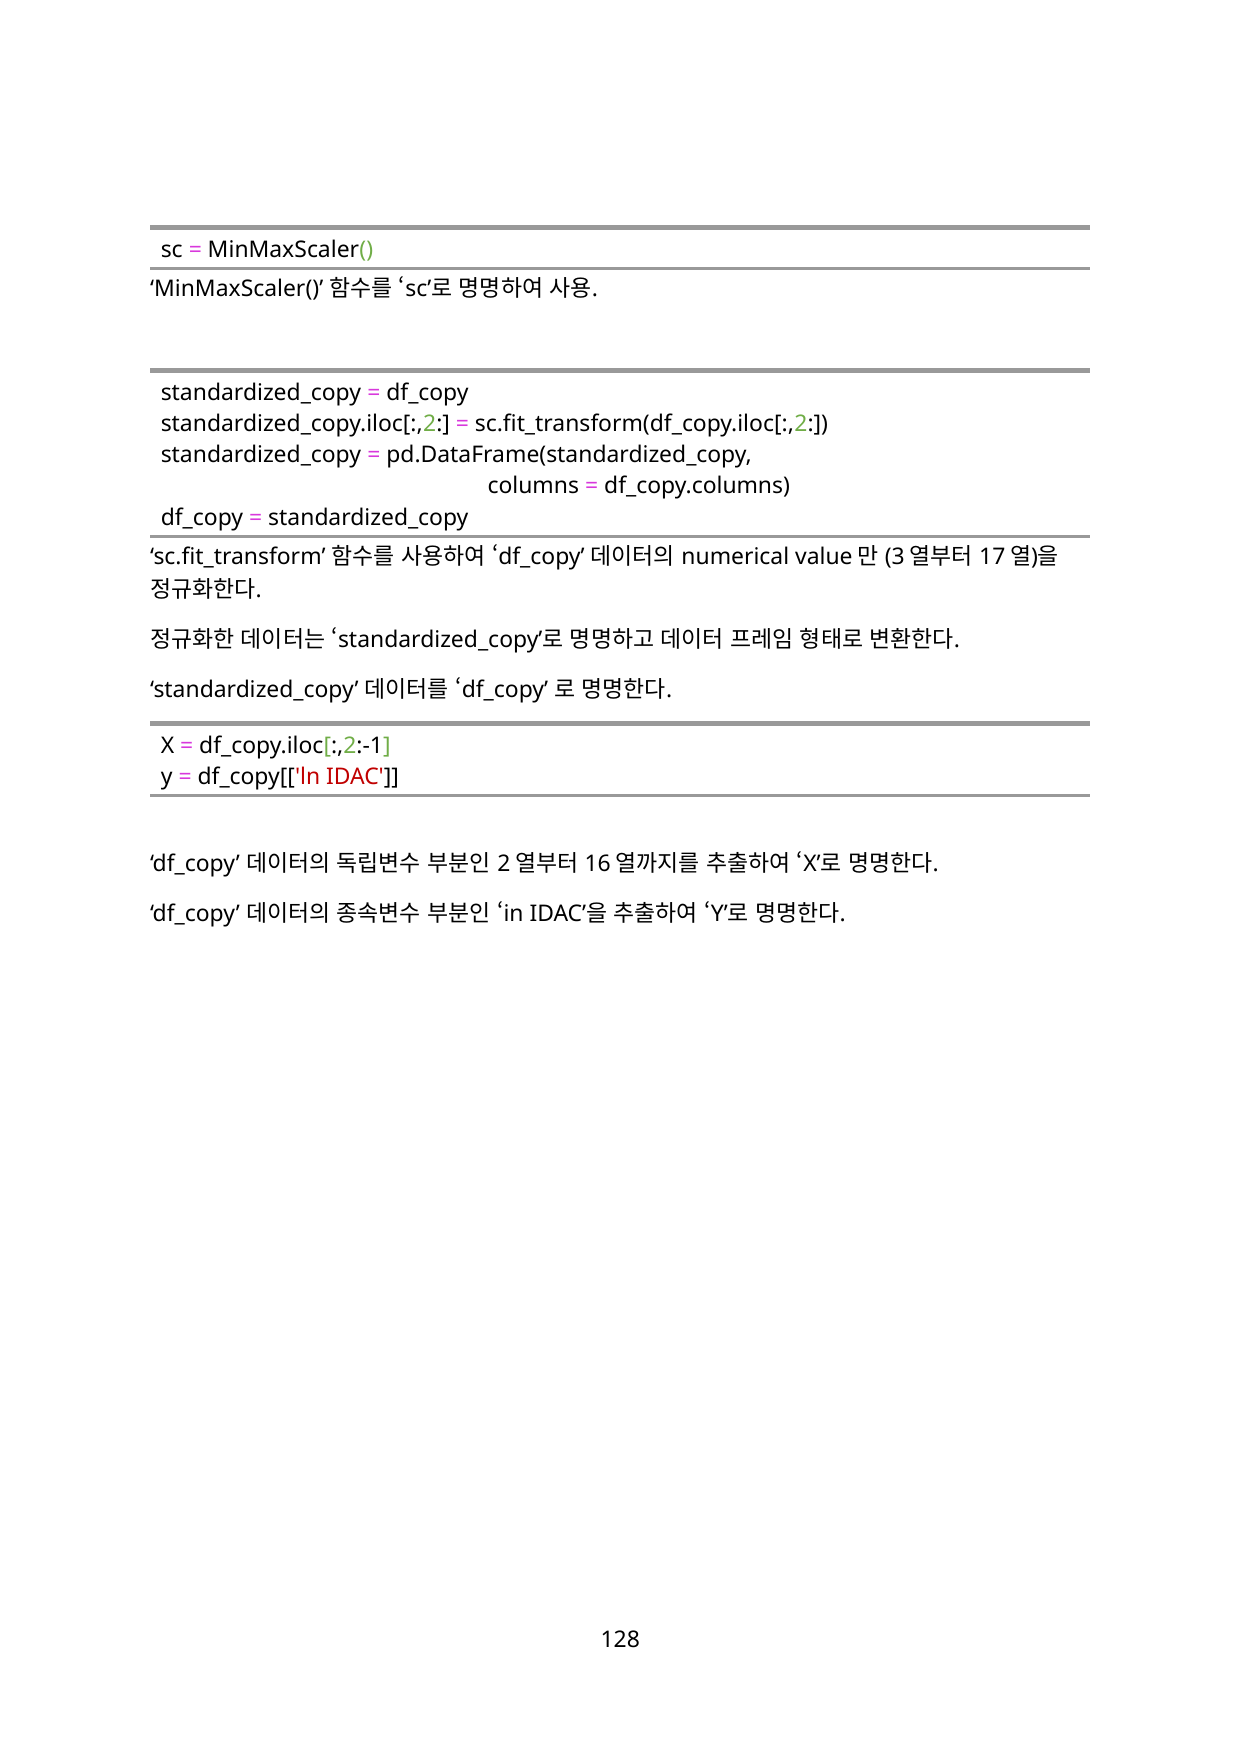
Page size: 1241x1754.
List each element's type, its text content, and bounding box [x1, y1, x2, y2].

text ‘sc.fit_transform’ 함수를 사용하여 ‘df_copy’ 데이터의 numerical value만 (3열부터 17열)을 정규화한다. [150, 538, 1090, 604]
text ‘MinMaxScaler()’ 함수를 ‘sc’로 명명하여 사용. [150, 270, 1090, 303]
text ‘df_copy’ 데이터의 종속변수 부분인 ‘in IDAC’을 추출하여 ‘Y’로 명명한다. [150, 895, 1090, 928]
text 정규화한 데이터는 ‘standardized_copy’로 명명하고 데이터 프레임 형태로 변환한다. [150, 621, 1090, 654]
text ‘df_copy’ 데이터의 독립변수 부분인 2열부터 16열까지를 추출하여 ‘X’로 명명한다. [150, 845, 1090, 878]
text ‘standardized_copy’ 데이터를 ‘df_copy’ 로 명명한다. [150, 671, 1090, 704]
table_header standardized_copy = df_copy standardized_copy.iloc[:,2:] = sc.fit_transform(df_copy.iloc[:,2:]) standardized_copy = pd.DataFrame(standardized_copy, columns = df_copy.columns) df_copy = standardized_copy [150, 373, 1090, 535]
table_header sc = MinMaxScaler() [150, 230, 1090, 267]
table_header X = df_copy.iloc[:,2:-1] y = df_copy[['ln IDAC']] [150, 726, 1090, 794]
